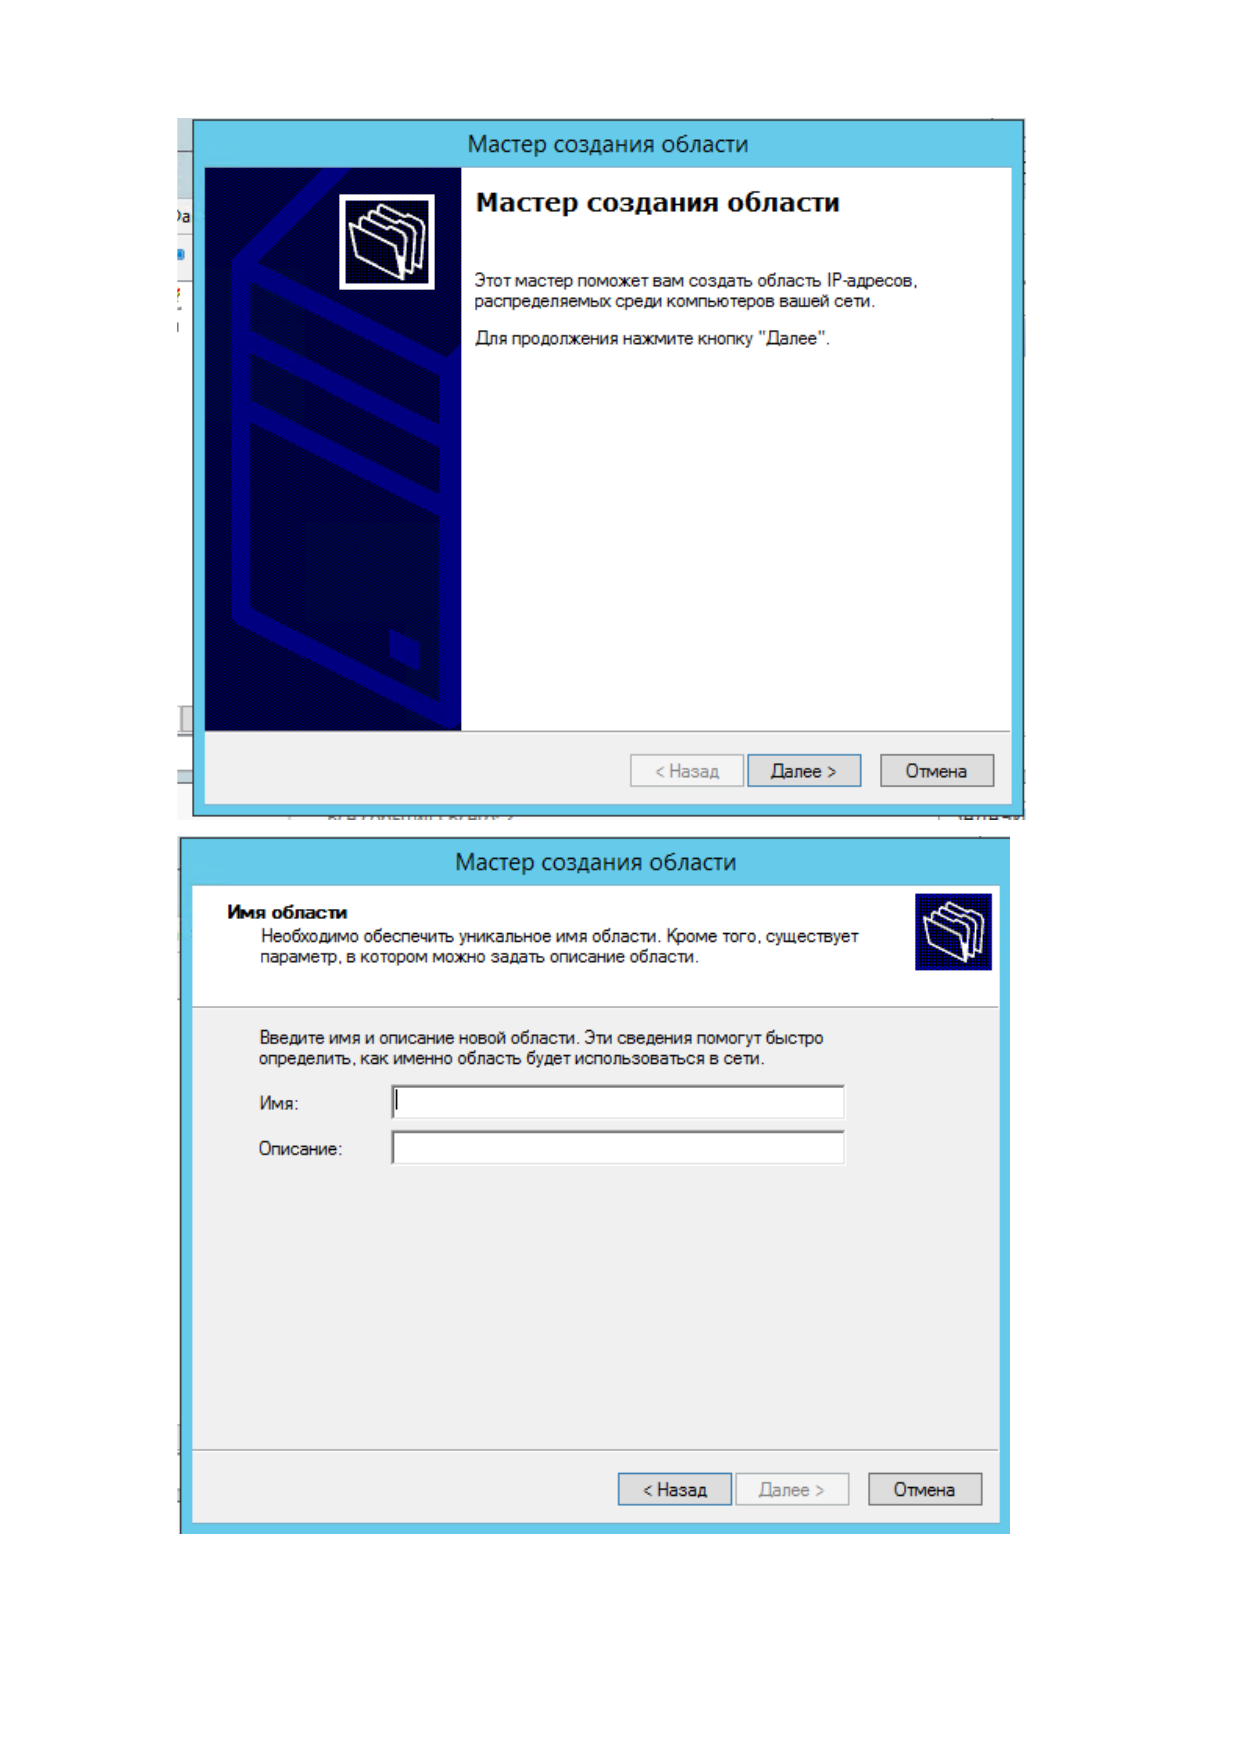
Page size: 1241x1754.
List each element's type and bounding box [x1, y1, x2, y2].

picture [177, 836, 1010, 1534]
picture [177, 118, 1026, 820]
